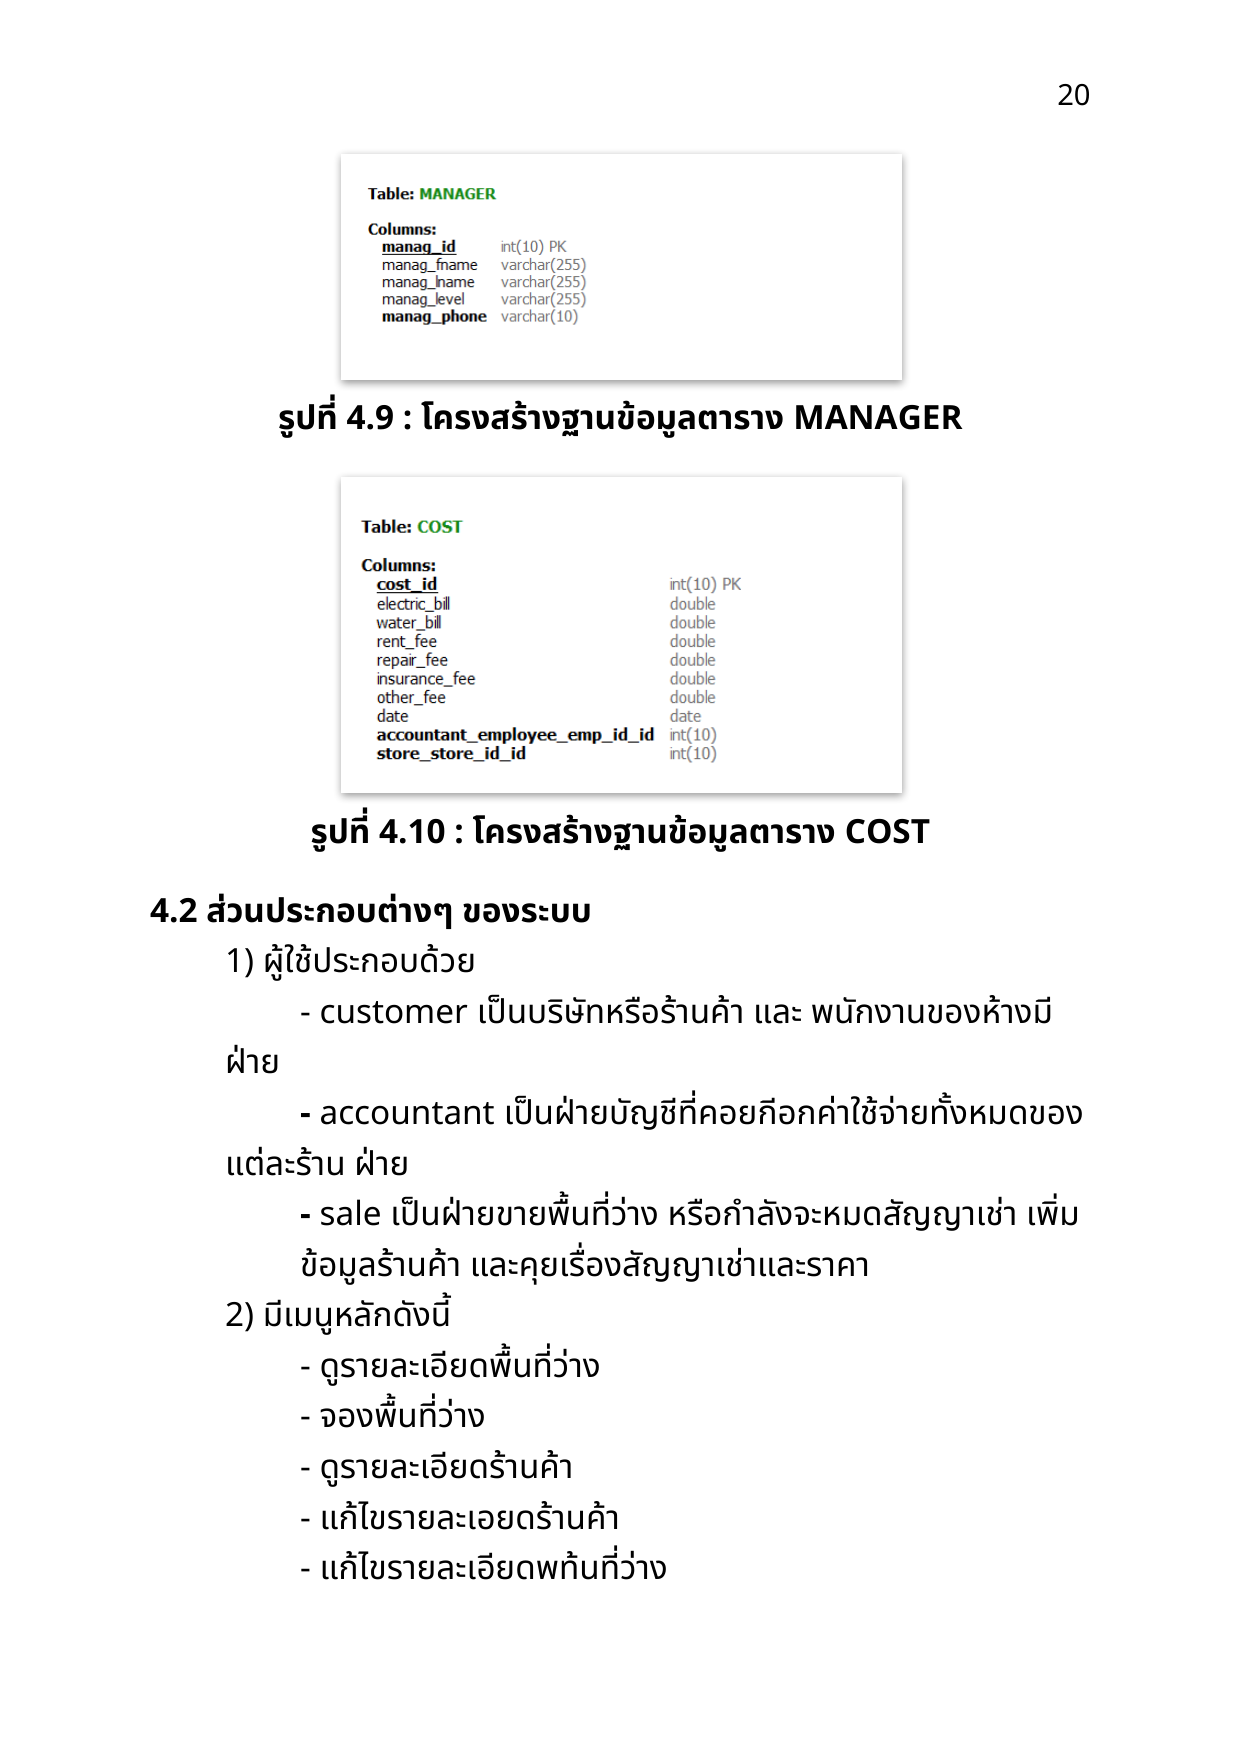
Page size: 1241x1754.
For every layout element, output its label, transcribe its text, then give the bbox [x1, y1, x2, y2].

text - ดูรายละเอียดพื้นที่ว่าง [150, 1342, 1090, 1392]
text - แก้ไขรายละเอยดร้านค้า [150, 1493, 1090, 1544]
text 2) มีเมนูหลักดังนี้ [150, 1291, 1090, 1342]
text 4.2 ส่วนประกอบต่างๆ ของระบบ [150, 887, 1090, 937]
picture [356, 169, 888, 366]
text รูปที่ 4.10 : โครงสร้างฐานข้อมูลตาราง COST [150, 807, 1090, 858]
text - sale เป็นฝ่ายขายพื้นที่ว่าง หรือกำลังจะหมดสัญญาเช่า เพิ่มข้อมูลร้านค้า และคุยเรื่องสัญญาเช่าและราคา [300, 1190, 1090, 1291]
picture [356, 492, 888, 779]
text - accountant เป็นฝ่ายบัญชีที่คอยกีอกค่าใช้จ่ายทั้งหมดของแต่ละร้าน ฝ่าย [225, 1089, 1090, 1190]
text รูปที่ 4.9 : โครงสร้างฐานข้อมูลตาราง MANAGER [150, 394, 1090, 444]
text - customer เป็นบริษัทหรือร้านค้า และ พนักงานของห้างมีฝ่าย [225, 988, 1090, 1089]
text - แก้ไขรายละเอียดพท้นที่ว่าง [150, 1544, 1090, 1595]
text - จองพื้นที่ว่าง [150, 1392, 1090, 1443]
text 1) ผู้ใช้ประกอบด้วย [150, 937, 1090, 988]
text - ดูรายละเอียดร้านค้า [150, 1443, 1090, 1493]
